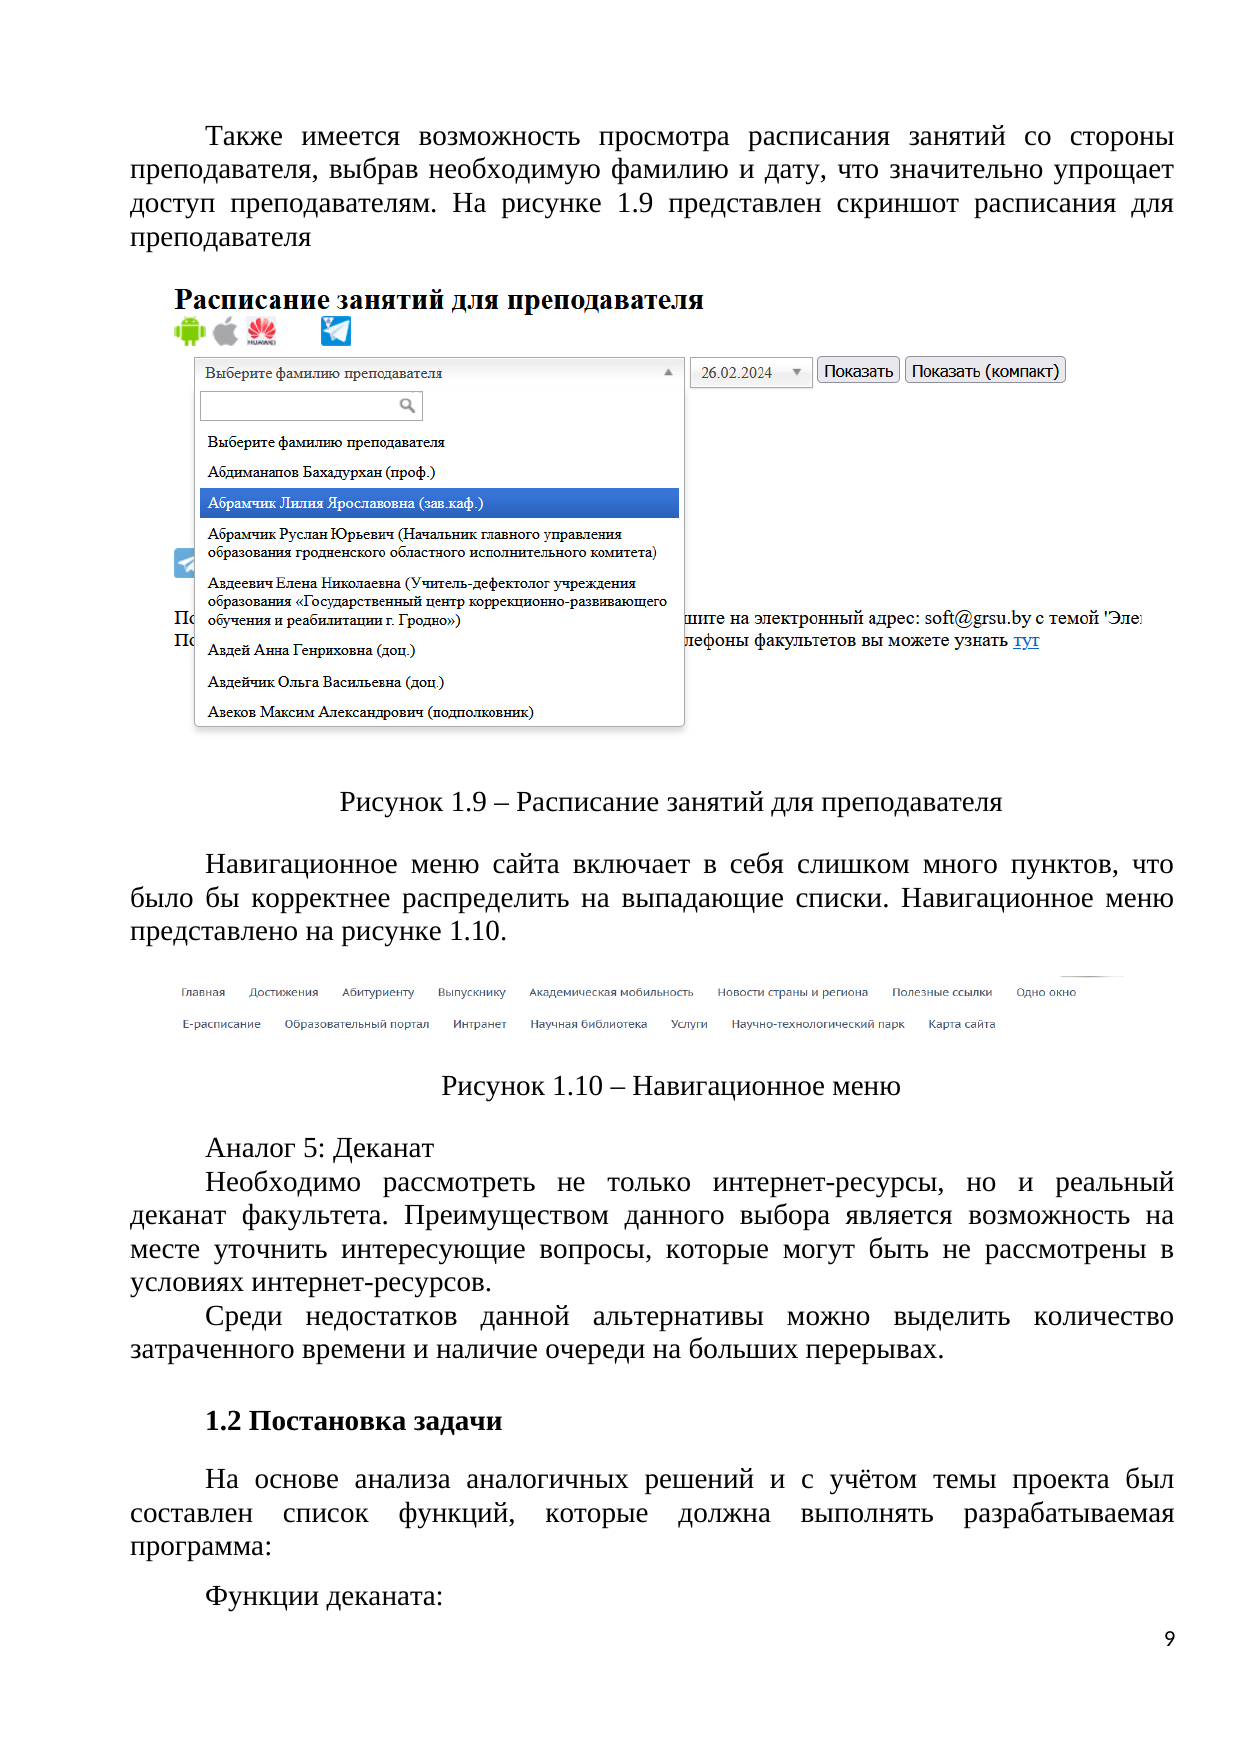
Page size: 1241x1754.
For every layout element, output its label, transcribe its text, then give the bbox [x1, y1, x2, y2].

text Также имеется возможность просмотра расписания занятий со стороны преподавателя, выбрав необходимую фамилию и дату, что значительно упрощает доступ преподавателям. На рисунке 1.9 представлен скриншот расписания для преподавателя [130, 118, 1175, 252]
text Рисунок 1.10 – Навигационное меню [130, 1068, 1175, 1101]
text 1.2 Постановка задачи [130, 1403, 1175, 1436]
picture [167, 976, 1142, 1039]
text На основе анализа аналогичных решений и с учётом темы проекта был составлен список функций, которые должна выполнять разрабатываемая программа: [130, 1461, 1175, 1562]
text Аналог 5: Деканат [130, 1130, 1175, 1164]
text Среди недостатков данной альтернативы можно выделить количество затраченного времени и наличие очереди на больших перерывах. [130, 1298, 1175, 1365]
text Рисунок 1.9 – Расписание занятий для преподавателя [130, 784, 1175, 817]
picture [167, 281, 1142, 755]
text Навигационное меню сайта включает в себя слишком много пунктов, что было бы корректнее распределить на выпадающие списки. Навигационное меню представлено на рисунке 1.10. [130, 846, 1175, 947]
text Функции деканата: [167, 1578, 1175, 1612]
text Необходимо рассмотреть не только интернет-ресурсы, но и реальный деканат факультета. Преимуществом данного выбора является возможность на месте уточнить интересующие вопросы, которые могут быть не рассмотрены в условиях интернет-ресурсов. [130, 1164, 1175, 1298]
